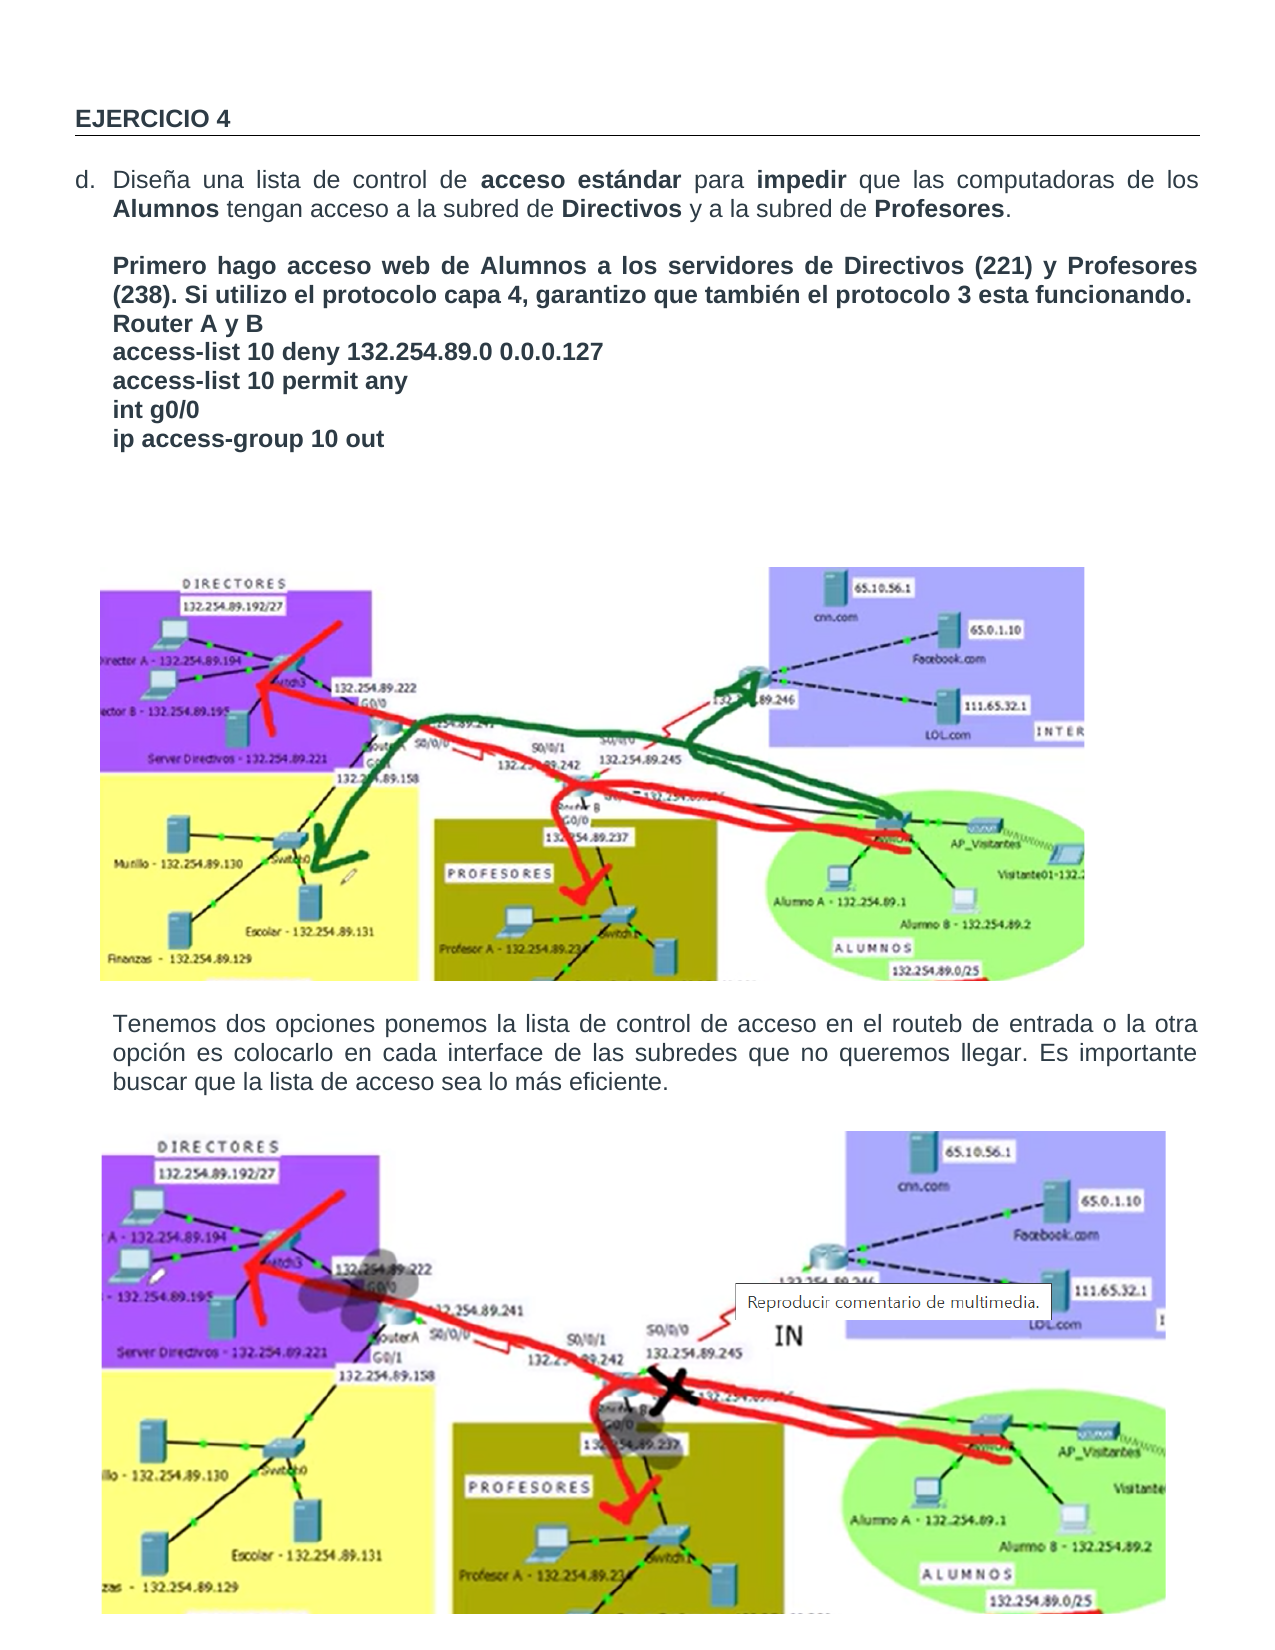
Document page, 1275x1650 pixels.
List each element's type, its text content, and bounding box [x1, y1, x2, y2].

text EJERCICIO 4 [75, 104, 1200, 135]
text access-list 10 deny 132.254.89.0 0.0.0.127 [112, 337, 1200, 366]
text Primero hago acceso web de Alumnos a los servidores de Directivos (221) y Profesores (238). Si utilizo el protocolo capa 4, garantizo que también el protocolo 3 esta funcionando. [112, 251, 1200, 309]
text Tenemos dos opciones ponemos la lista de control de acceso en el routeb de entrada o la otra opción es colocarlo en cada interface de las subredes que no queremos llegar. Es importante buscar que la lista de acceso sea lo más eficiente. [112, 1009, 1200, 1095]
picture [101, 1131, 1166, 1614]
list Diseña una lista de control de acceso estándar para impedir que las computadoras de los Alumnos tengan acceso a la subred de Directivos y a la subred de Profesores. [75, 165, 1200, 222]
text ip access-group 10 out [112, 424, 1200, 452]
text Router A y B [112, 309, 1200, 337]
text access-list 10 permit any [112, 366, 1200, 395]
picture [100, 567, 1085, 981]
text int g0/0 [112, 395, 1200, 424]
